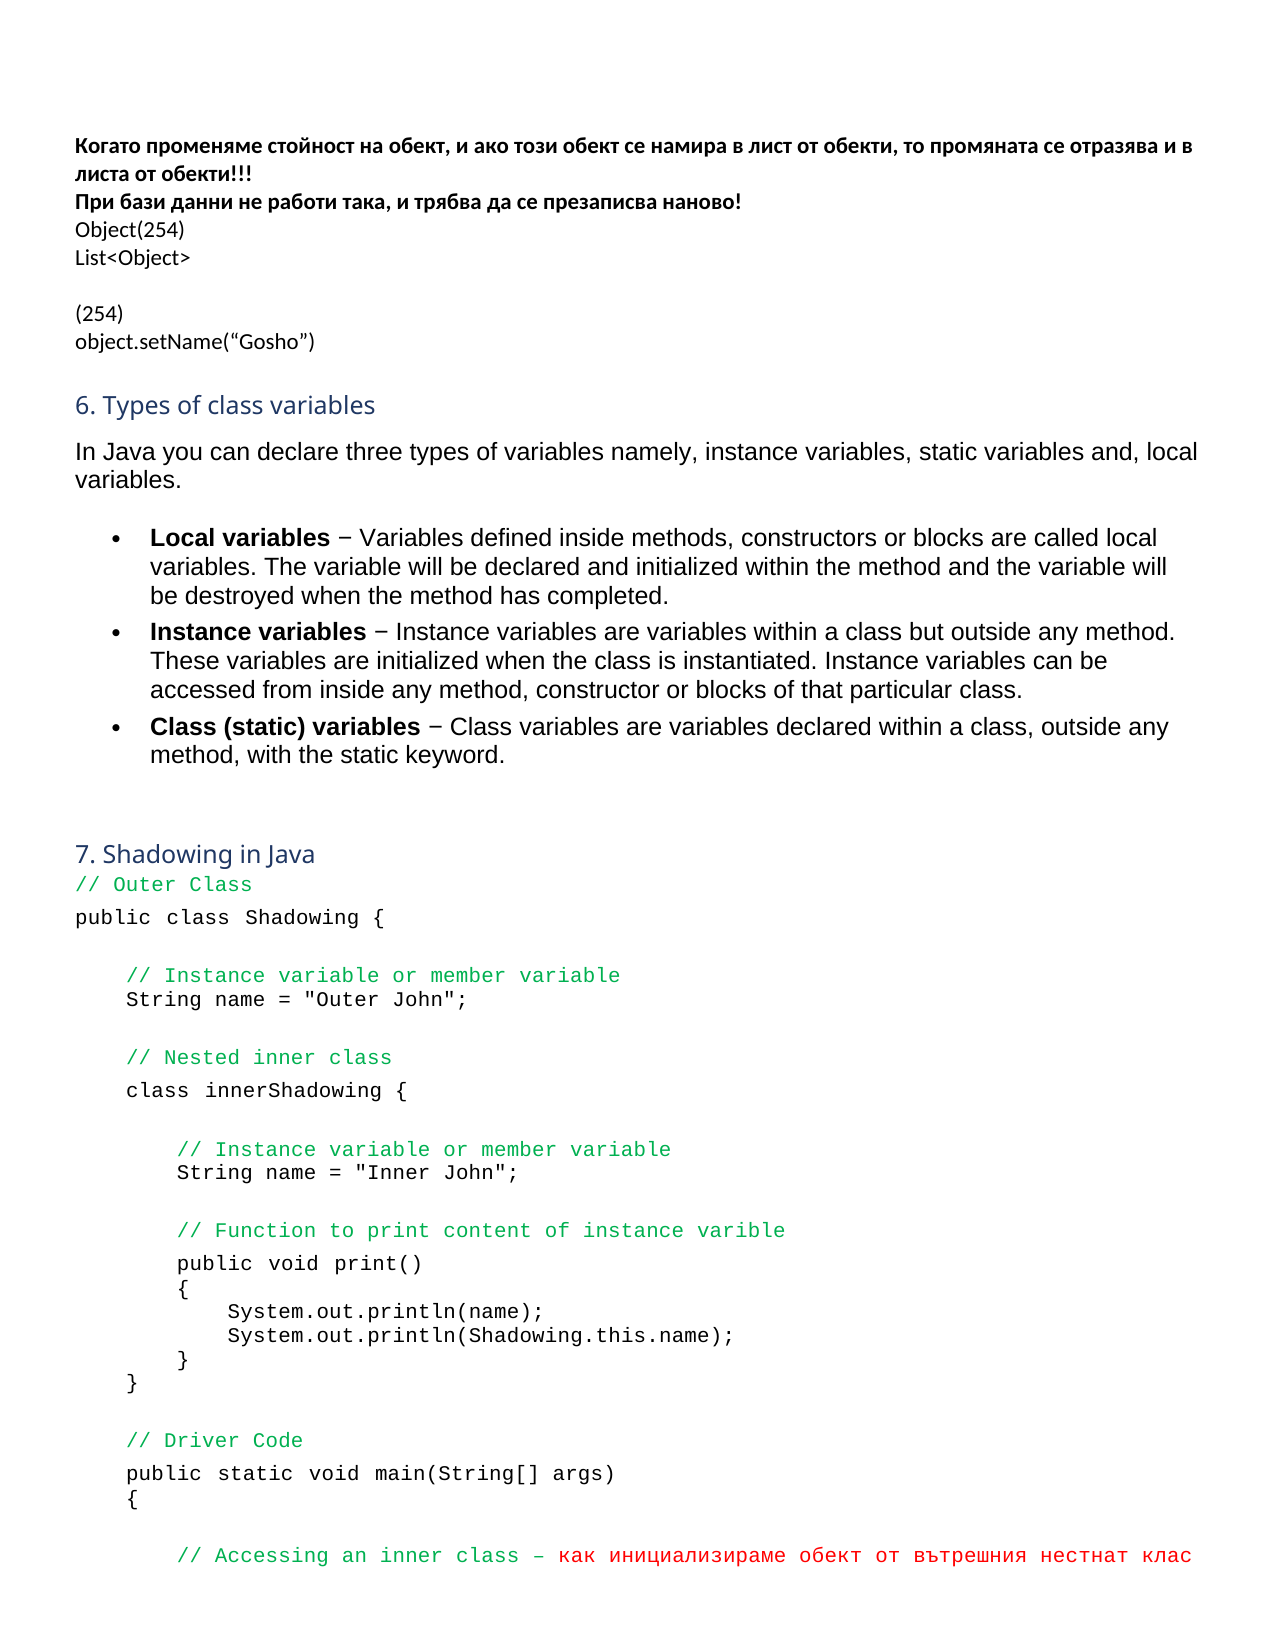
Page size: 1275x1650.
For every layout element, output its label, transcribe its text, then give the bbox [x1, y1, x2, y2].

text // Instance variable or member variable [75, 966, 1200, 989]
text (254) [75, 299, 1200, 327]
text object.setName(“Gosho”) [75, 327, 1200, 355]
text In Java you can declare three types of variables namely, instance variables, static variables and, local variables. [75, 437, 1200, 494]
text List<Object> [75, 243, 1200, 271]
text Object(254) [75, 215, 1200, 243]
text // Function to print content of instance varible [75, 1220, 1200, 1244]
text // Accessing an inner class – как инициализираме обект от вътрешния нестнат клас [75, 1545, 1200, 1569]
text // Driver Code [75, 1430, 1200, 1454]
text } [75, 1372, 1200, 1396]
text public static void main(String[] args) [75, 1454, 1200, 1488]
text String name = "Outer John"; [75, 989, 1200, 1013]
subtitle 6. Types of class variables [75, 387, 1200, 421]
text String name = "Inner John"; [75, 1162, 1200, 1186]
text } [75, 1349, 1200, 1372]
text { [75, 1278, 1200, 1301]
list Local variables − Variables defined inside methods, constructors or blocks are called local variables. The variable will be declared and initialized within the method and the variable will be destroyed when the method has completed. [112, 523, 1200, 609]
text System.out.println(Shadowing.this.name); [75, 1325, 1200, 1349]
text public class Shadowing { [75, 897, 1200, 931]
text // Instance variable or member variable [75, 1139, 1200, 1162]
text Когато променяме стойност на обект, и ако този обект се намира в лист от обекти, то промяната се отразява и в листа от обекти!!! [75, 131, 1200, 187]
text При бази данни не работи така, и трябва да се презаписва наново! [75, 187, 1200, 215]
list Instance variables − Instance variables are variables within a class but outside any method. These variables are initialized when the class is instantiated. Instance variables can be accessed from inside any method, constructor or blocks of that particular class. [112, 617, 1200, 704]
text public void print() [75, 1244, 1200, 1278]
list Class (static) variables − Class variables are variables declared within a class, outside any method, with the static keyword. [112, 711, 1200, 769]
text // Nested inner class [75, 1047, 1200, 1071]
subtitle 7. Shadowing in Java [75, 837, 1200, 871]
text { [75, 1488, 1200, 1511]
text System.out.println(name); [75, 1301, 1200, 1325]
text class innerShadowing { [75, 1071, 1200, 1104]
text // Outer Class [75, 874, 1200, 897]
